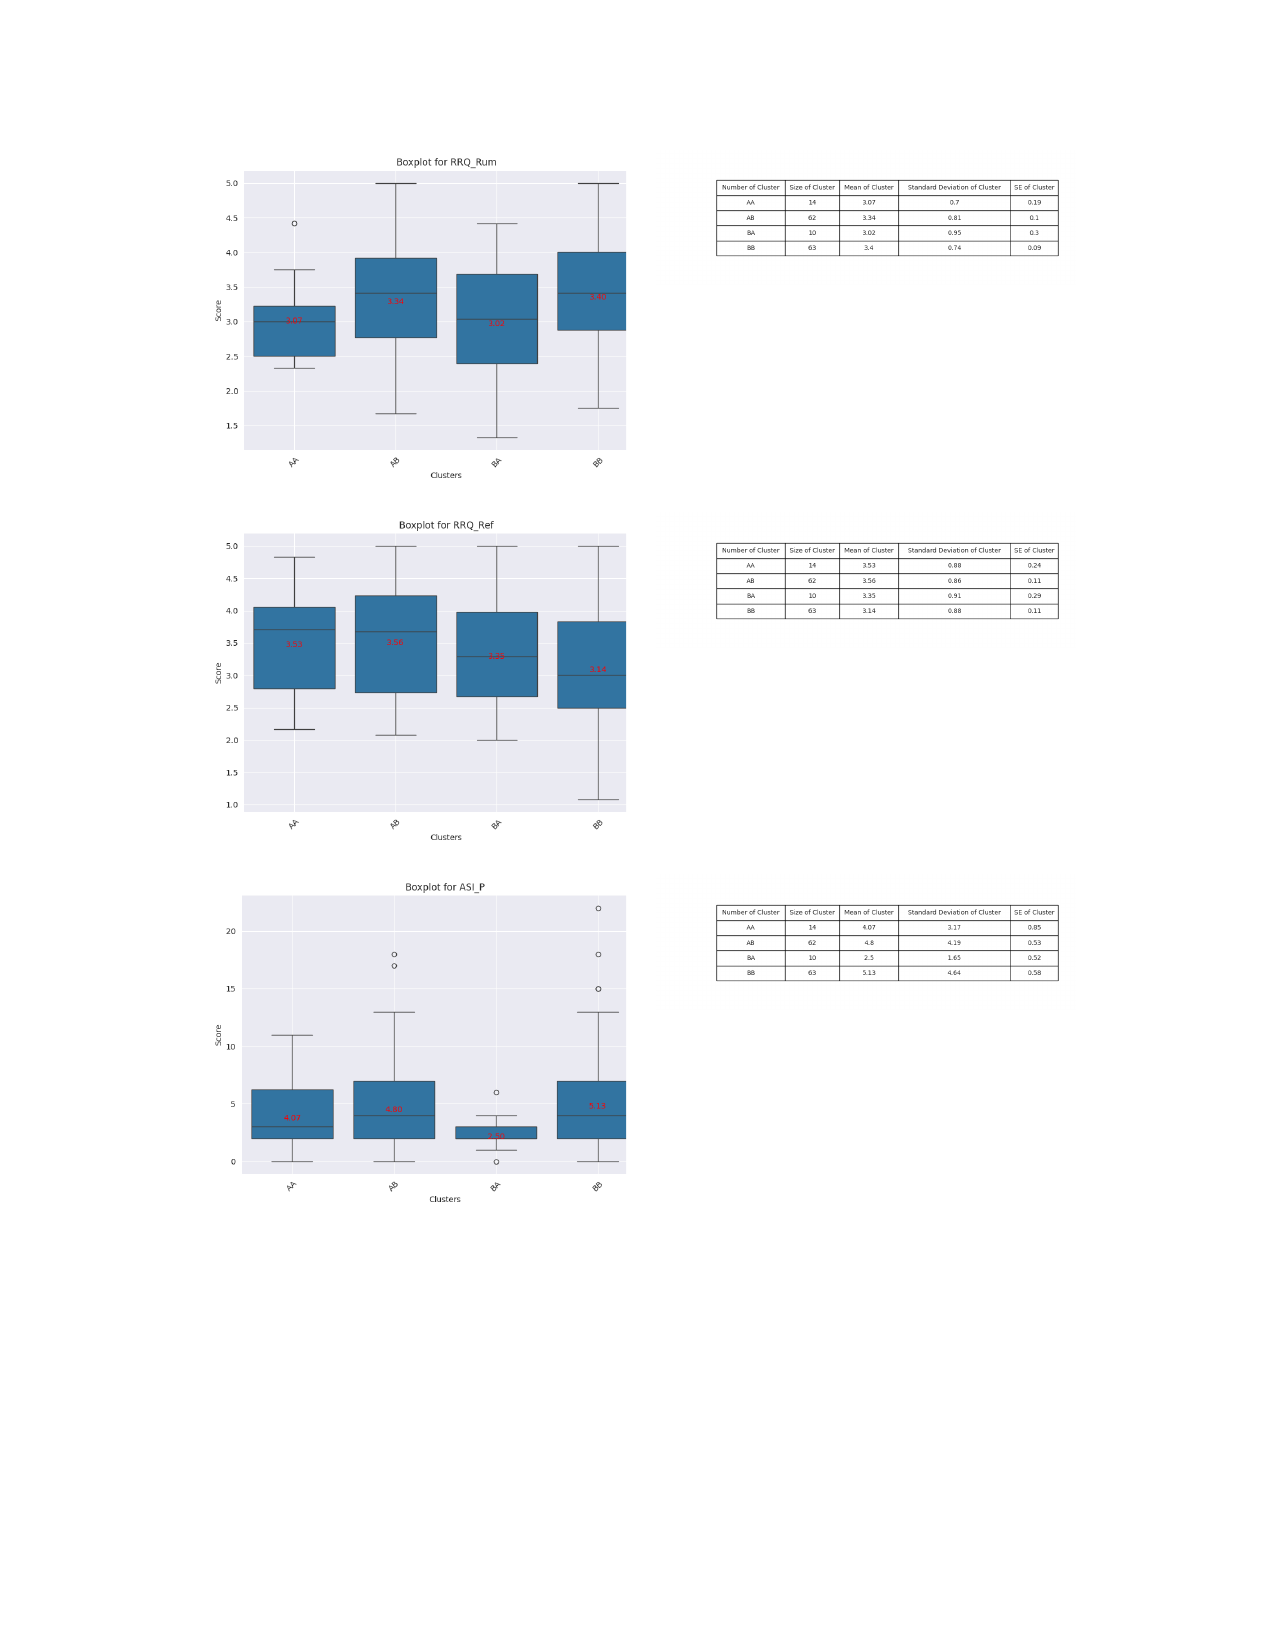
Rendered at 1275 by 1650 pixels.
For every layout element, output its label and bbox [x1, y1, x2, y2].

table_header [176, 874, 626, 1237]
picture [656, 150, 1077, 285]
table_header [176, 512, 626, 874]
picture [206, 150, 627, 488]
table_header [626, 150, 1076, 512]
picture [206, 512, 627, 850]
picture [206, 874, 627, 1212]
table_header [176, 150, 626, 512]
table_header [626, 874, 1076, 1237]
picture [656, 512, 1077, 648]
table_header [626, 512, 1076, 874]
picture [656, 874, 1077, 1010]
